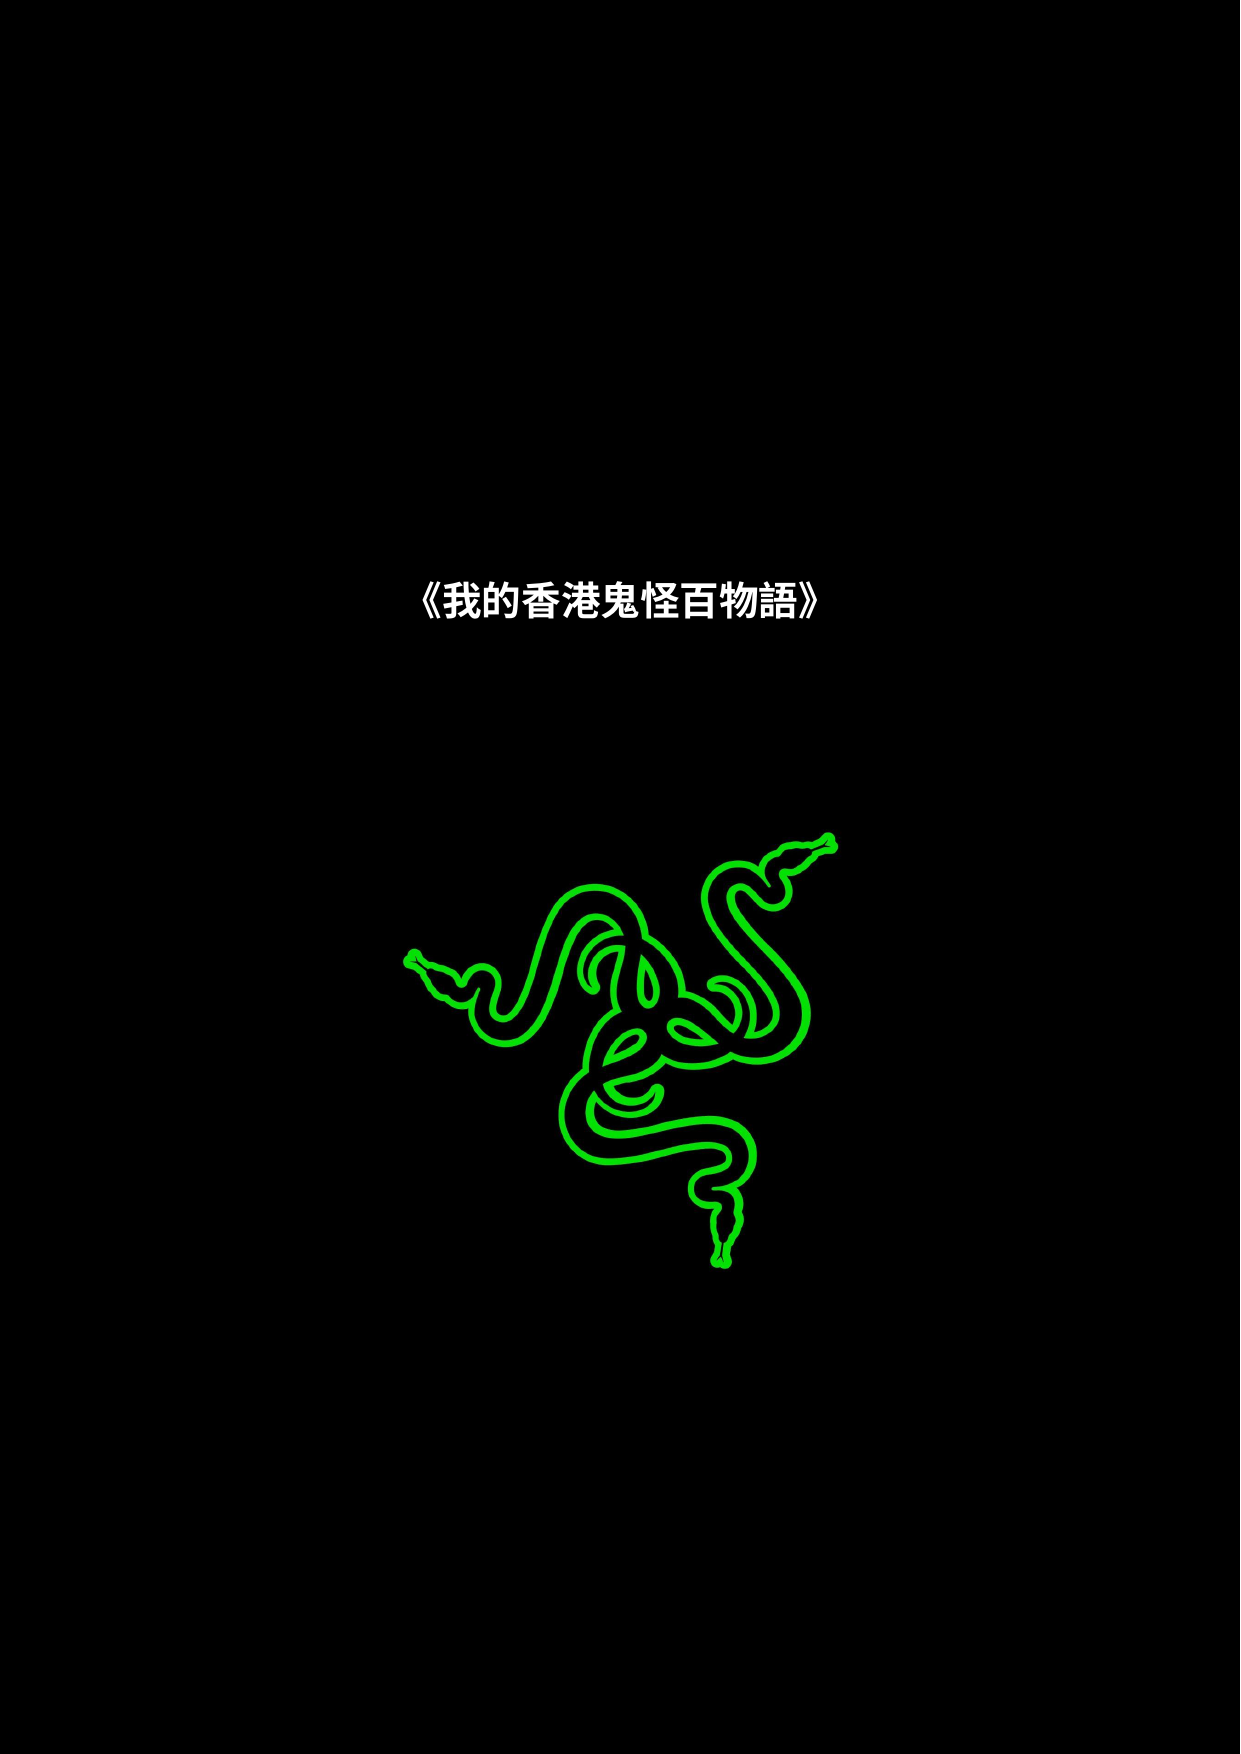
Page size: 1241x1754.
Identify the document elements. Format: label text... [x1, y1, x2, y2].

text 《我的香港鬼怪百物語》 [150, 569, 1090, 626]
picture [150, 786, 1091, 1316]
